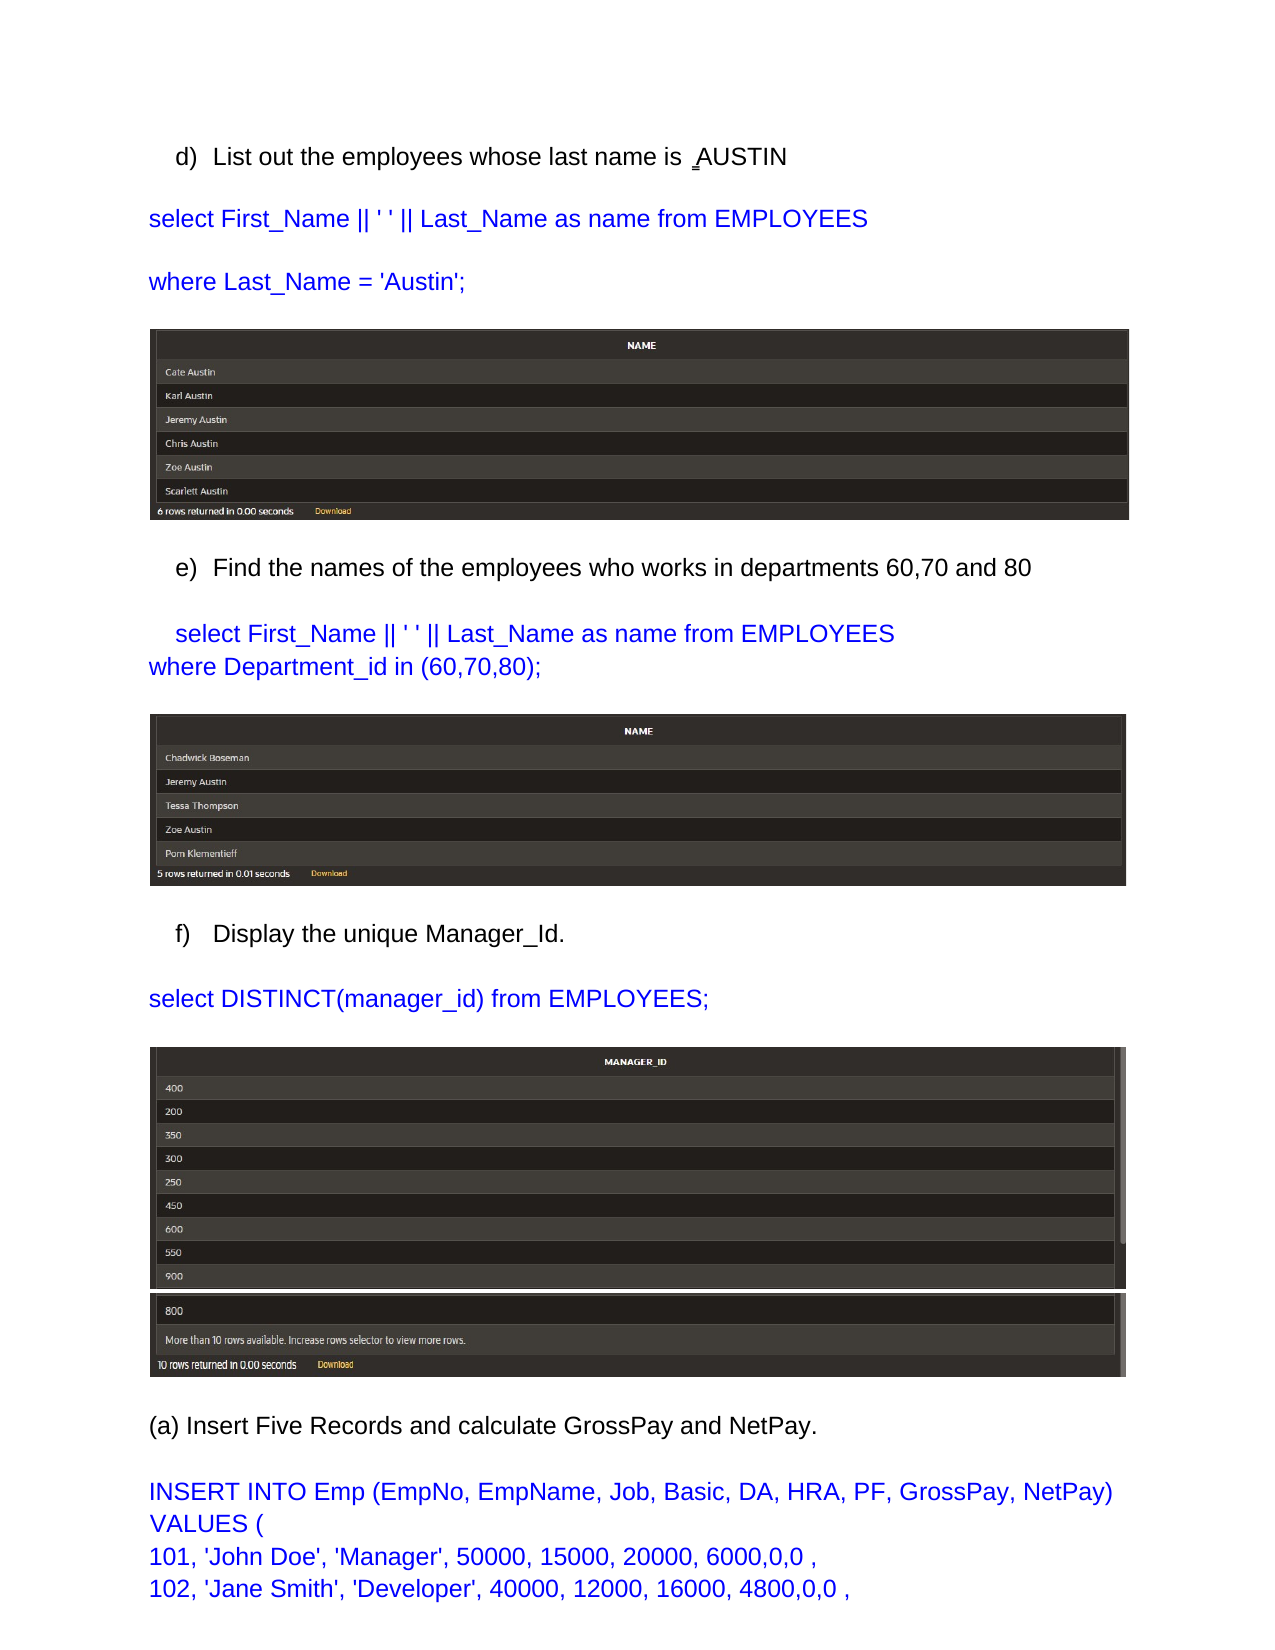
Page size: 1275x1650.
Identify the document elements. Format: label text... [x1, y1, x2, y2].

list List out the employees whose last name is ̳AUSTIN [175, 142, 1117, 171]
picture [150, 1047, 1126, 1289]
picture [150, 1293, 1126, 1377]
text select DISTINCT(manager_id) from EMPLOYEES; [148, 984, 1147, 1013]
picture [150, 714, 1127, 886]
text where Last_Name = 'Austin'; [148, 267, 1147, 295]
text select First_Name || ' ' || Last_Name as name from EMPLOYEES [175, 619, 1147, 648]
list Display the unique Manager_Id. [175, 919, 1117, 948]
text select First_Name || ' ' || Last_Name as name from EMPLOYEES [148, 204, 1147, 233]
text 102, 'Jane Smith', 'Developer', 40000, 12000, 16000, 4800,0,0 , [148, 1574, 1147, 1603]
text INSERT INTO Emp (EmpNo, EmpName, Job, Basic, DA, HRA, PF, GrossPay, NetPay) VALUES ( [148, 1477, 1147, 1538]
text (a) Insert Five Records and calculate GrossPay and NetPay. [148, 1411, 1117, 1440]
text 101, 'John Doe', 'Manager', 50000, 15000, 20000, 6000,0,0 , [148, 1542, 1147, 1570]
list Find the names of the employees who works in departments 60,70 and 80 [175, 553, 1117, 581]
text where Department_id in (60,70,80); [148, 652, 1147, 680]
picture [150, 329, 1130, 520]
